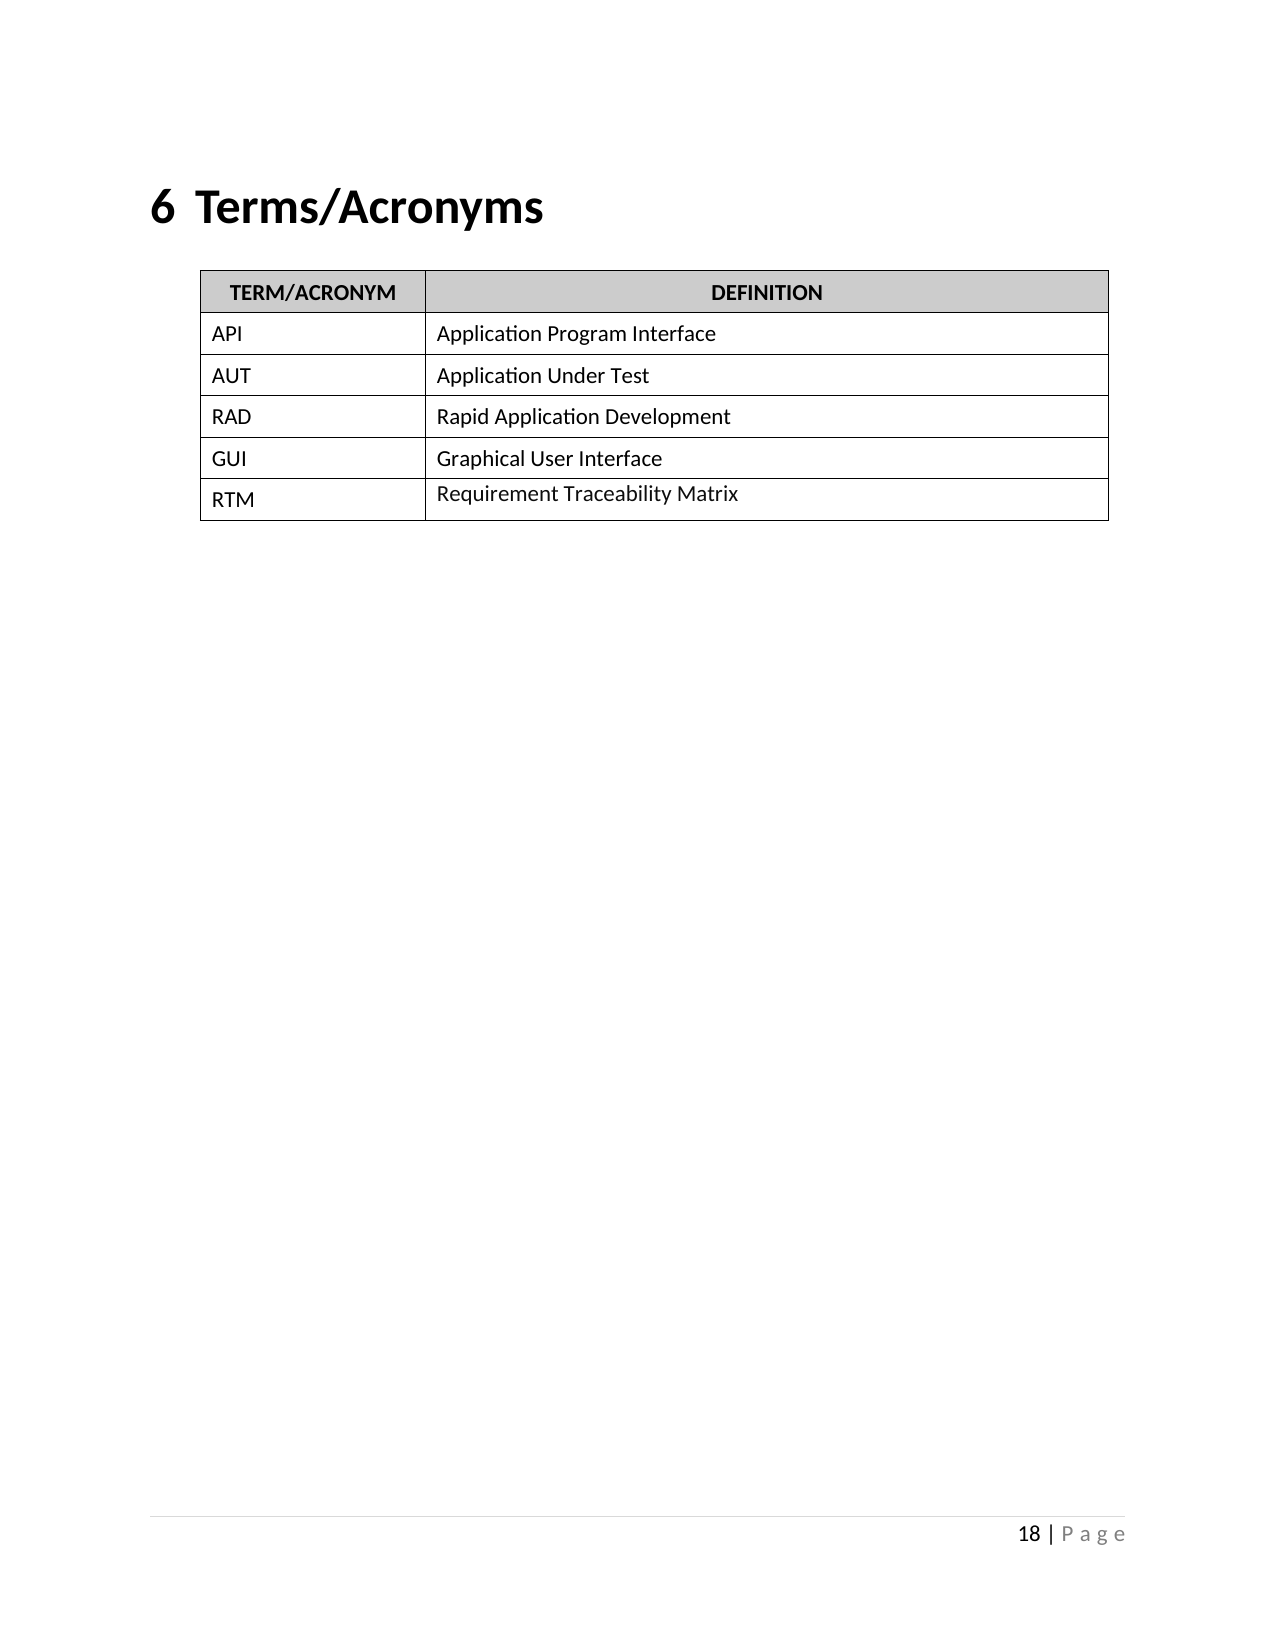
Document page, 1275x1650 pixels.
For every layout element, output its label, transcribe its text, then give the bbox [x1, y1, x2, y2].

table_cell Application Program Interface [426, 313, 1108, 353]
table_cell RAD [201, 396, 425, 437]
table_header TERM/ACRONYM [201, 271, 425, 312]
table_cell Rapid Application Development [426, 396, 1108, 437]
table_cell GUI [201, 438, 425, 478]
table_cell RTM [201, 479, 425, 520]
table_cell Graphical User Interface [426, 438, 1108, 478]
table_cell Requirement Traceability Matrix [426, 479, 1108, 520]
subtitle Terms/Acronyms [150, 175, 1125, 236]
table_cell Application Under Test [426, 355, 1108, 395]
table_cell API [201, 313, 425, 353]
table_header DEFINITION [426, 271, 1108, 312]
table_cell AUT [201, 355, 425, 395]
